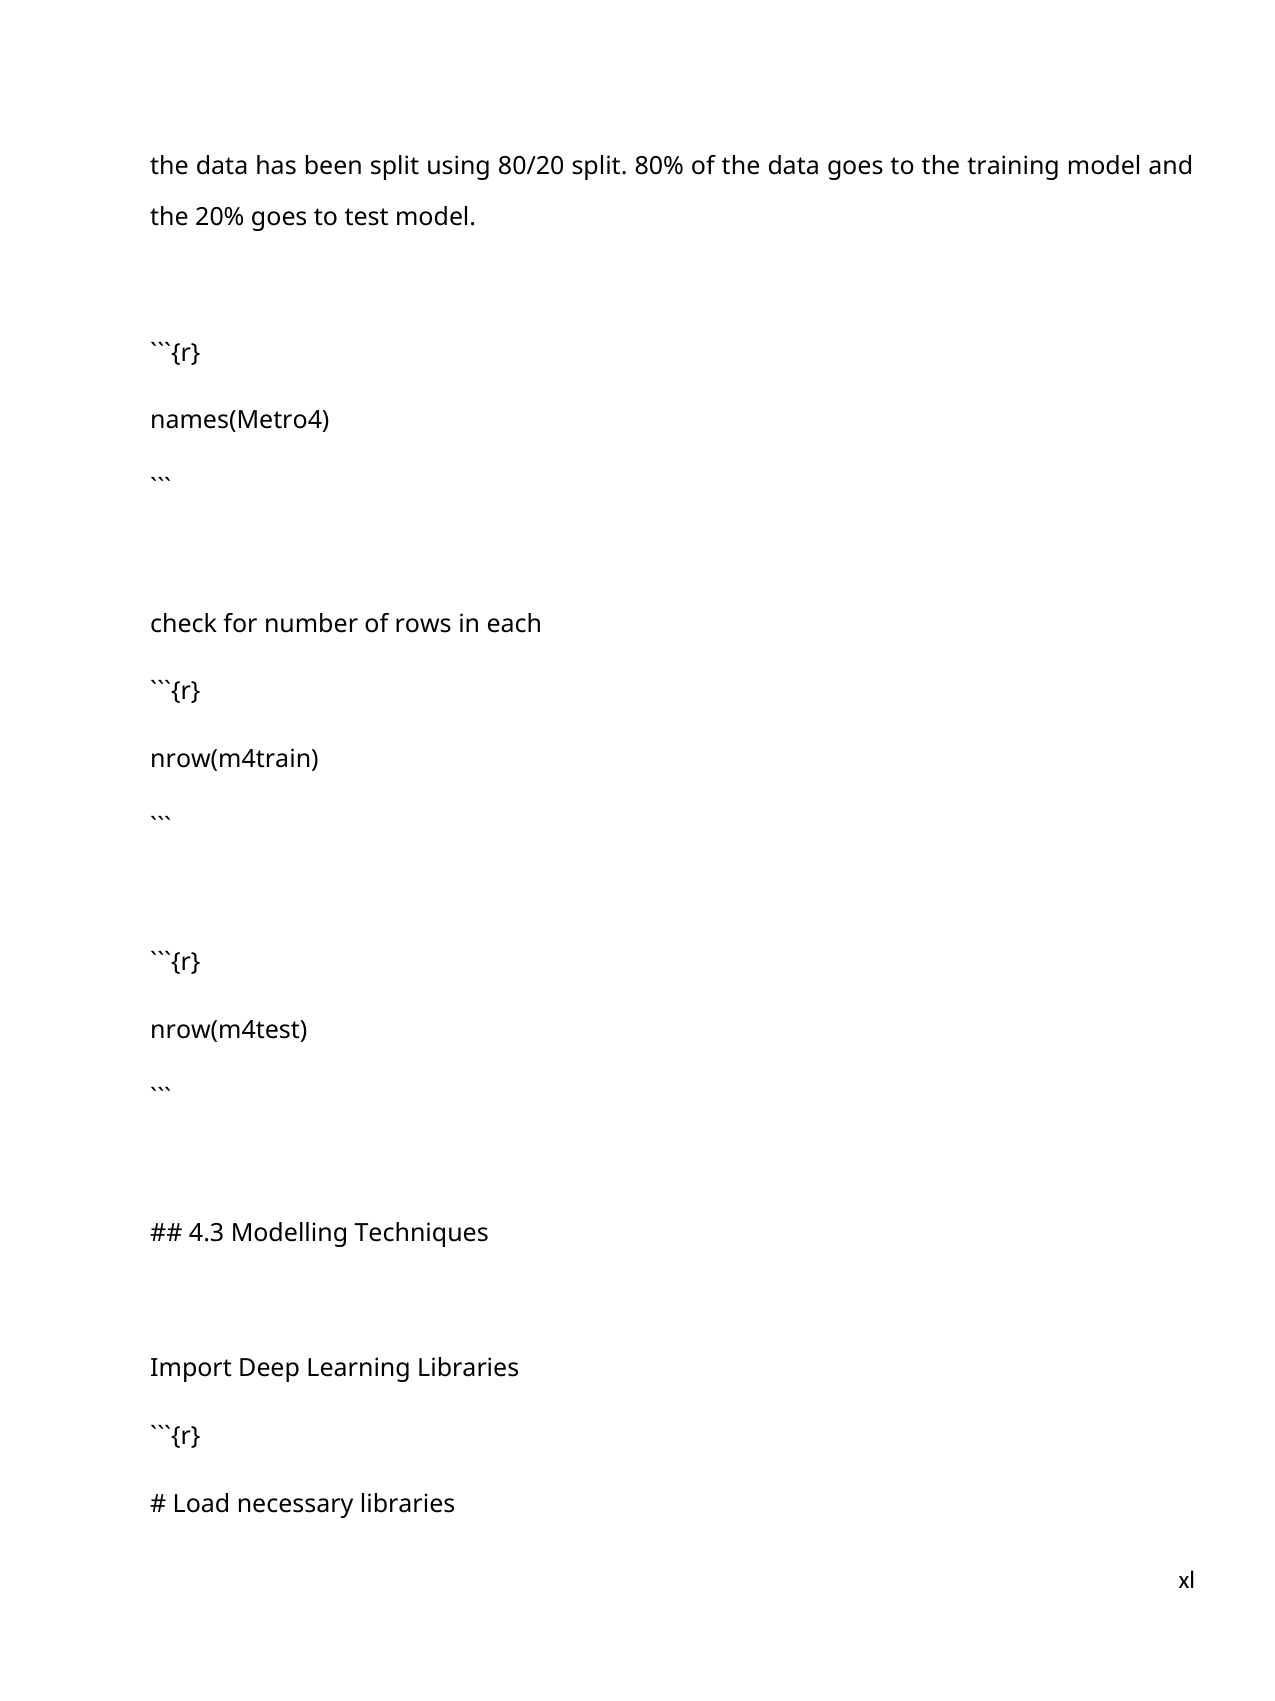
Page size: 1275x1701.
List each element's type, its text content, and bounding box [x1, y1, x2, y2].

text the data has been split using 80/20 split. 80% of the data goes to the training model and the 20% goes to test model. [150, 148, 1195, 233]
text ```{r} [150, 1418, 1195, 1452]
text ``` [150, 808, 1195, 842]
text ``` [150, 470, 1195, 504]
text check for number of rows in each [150, 605, 1195, 639]
text ```{r} [150, 334, 1195, 368]
text ``` [150, 1079, 1195, 1113]
text ```{r} [150, 673, 1195, 707]
text Import Deep Learning Libraries [150, 1350, 1195, 1384]
text nrow(m4train) [150, 741, 1195, 775]
text # Load necessary libraries [150, 1485, 1195, 1519]
text ```{r} [150, 944, 1195, 978]
text nrow(m4test) [150, 1011, 1195, 1046]
text names(Metro4) [150, 402, 1195, 436]
text ## 4.3 Modelling Techniques [150, 1214, 1195, 1249]
